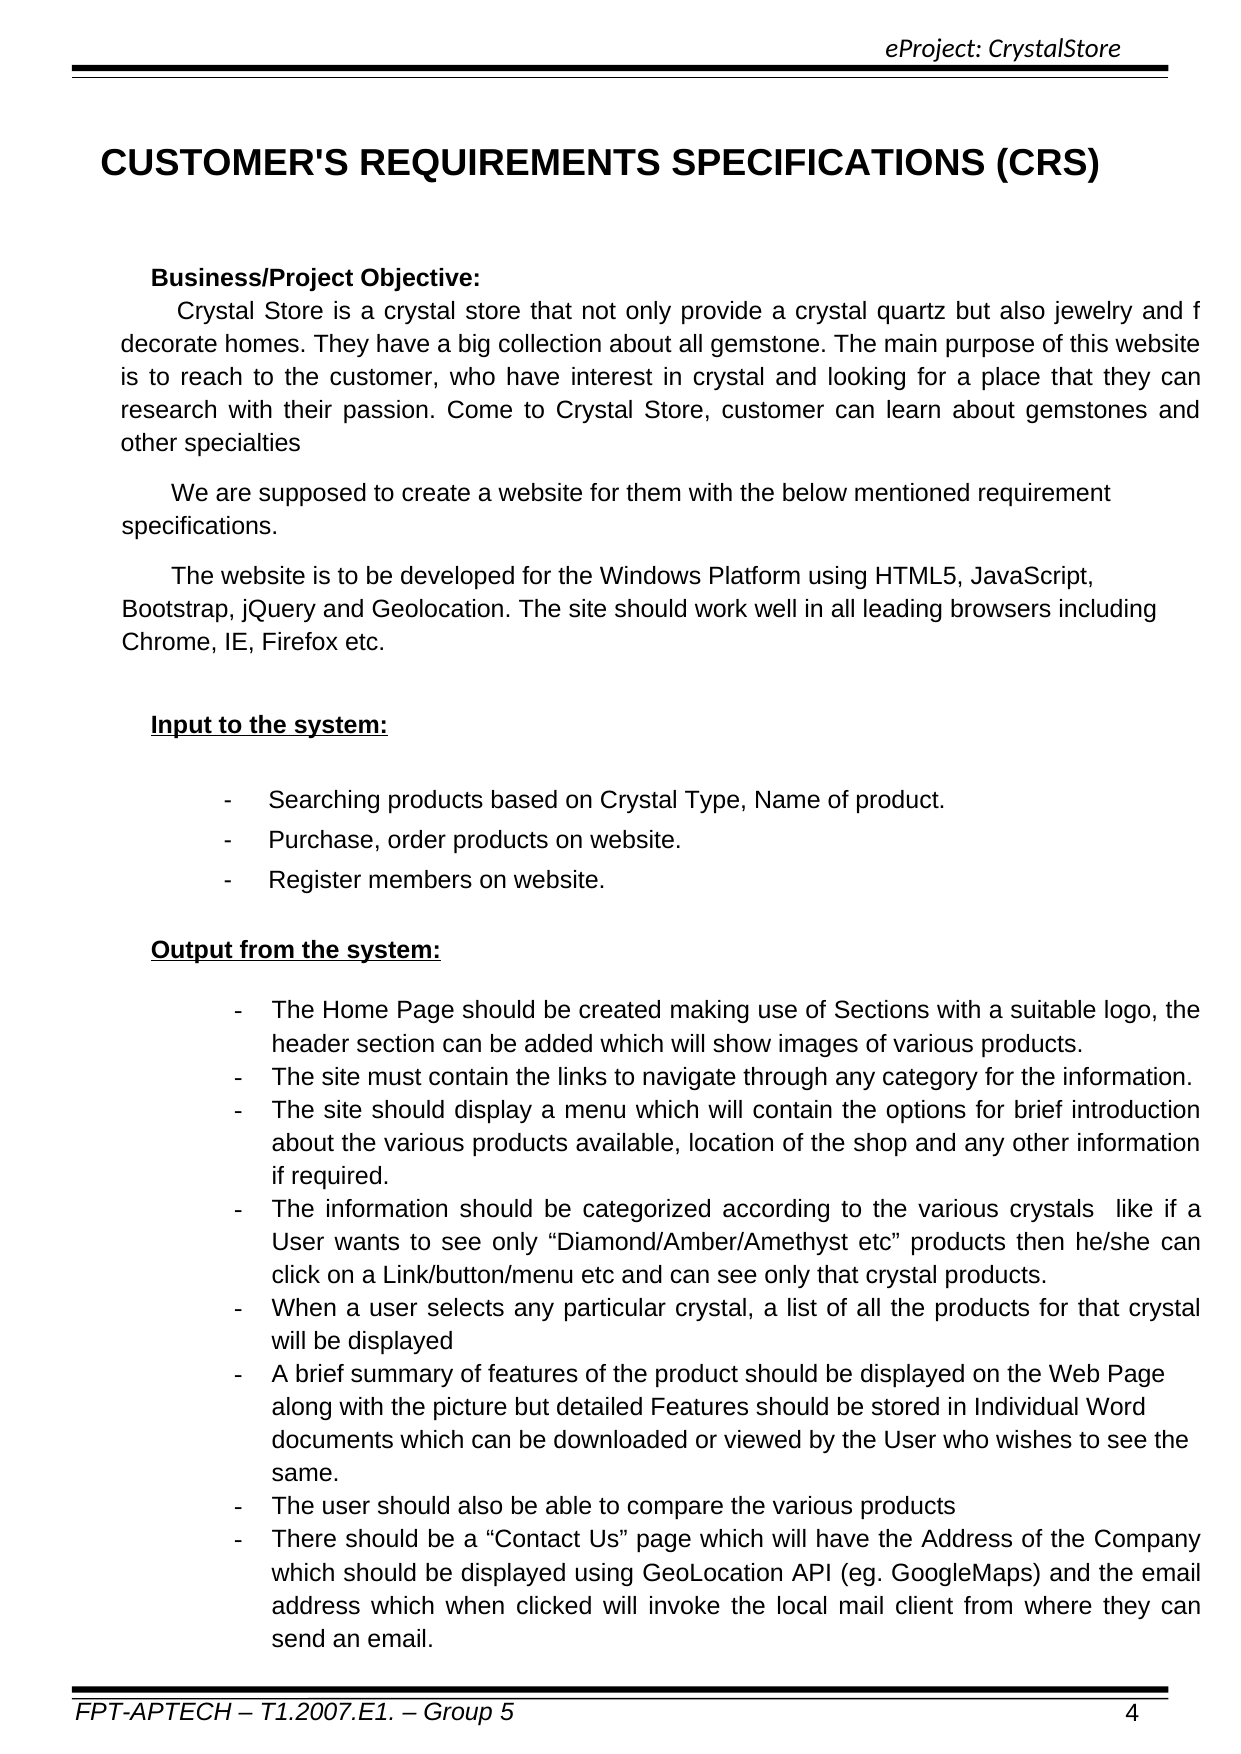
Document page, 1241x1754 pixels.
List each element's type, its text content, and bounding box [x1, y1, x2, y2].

list The information should be categorized according to the various crystals like if a User wants to see only “Diamond/Amber/Amethyst etc” products then he/she can click on a Link/button/menu etc and can see only that crystal products. [234, 1194, 1203, 1289]
list The site should display a menu which will contain the options for brief introduction about the various products available, location of the shop and any other information if required. [234, 1095, 1203, 1189]
list Register members on website. [224, 862, 1203, 896]
list The site must contain the links to navigate through any category for the information. [234, 1062, 1203, 1090]
text Input to the system: [151, 710, 1203, 739]
text The website is to be developed for the Windows Platform using HTML5, JavaScript, Bootstrap, jQuery and Geolocation. The site should work well in all leading browsers including Chrome, IE, Firefox etc. [121, 561, 1197, 656]
text Output from the system: [151, 935, 1203, 964]
text Crystal Store is a crystal store that not only provide a crystal quartz but also jewelry and f decorate homes. They have a big collection about all gemstone. The main purpose of this website is to reach to the customer, who have interest in crystal and looking for a place that they can research with their passion. Come to Crystal Store, customer can learn about gemstones and other specialties [120, 296, 1203, 457]
list When a user selects any particular crystal, a list of all the products for that crystal will be displayed [234, 1293, 1203, 1355]
subtitle CUSTOMER'S REQUIREMENTS SPECIFICATIONS (CRS) [100, 141, 1203, 184]
list A brief summary of features of the product should be displayed on the Web Page along with the picture but detailed Features should be stored in Individual Word documents which can be downloaded or viewed by the User who wishes to see the same. [234, 1359, 1203, 1487]
list The Home Page should be created making use of Sections with a suitable logo, the header section can be added which will show images of various products. [234, 995, 1203, 1057]
text We are supposed to create a website for them with the below mentioned requirement specifications. [121, 478, 1197, 540]
list There should be a “Contact Us” page which will have the Address of the Company which should be displayed using GeoLocation API (eg. GoogleMaps) and the email address which when clicked will invoke the local mail client from where they can send an email. [234, 1524, 1203, 1652]
list The user should also be able to compare the various products [234, 1491, 1203, 1520]
subtitle Business/Project Objective: [151, 263, 1203, 292]
list Searching products based on Crystal Type, Name of product. [224, 782, 1203, 816]
list Purchase, order products on website. [224, 822, 1203, 856]
